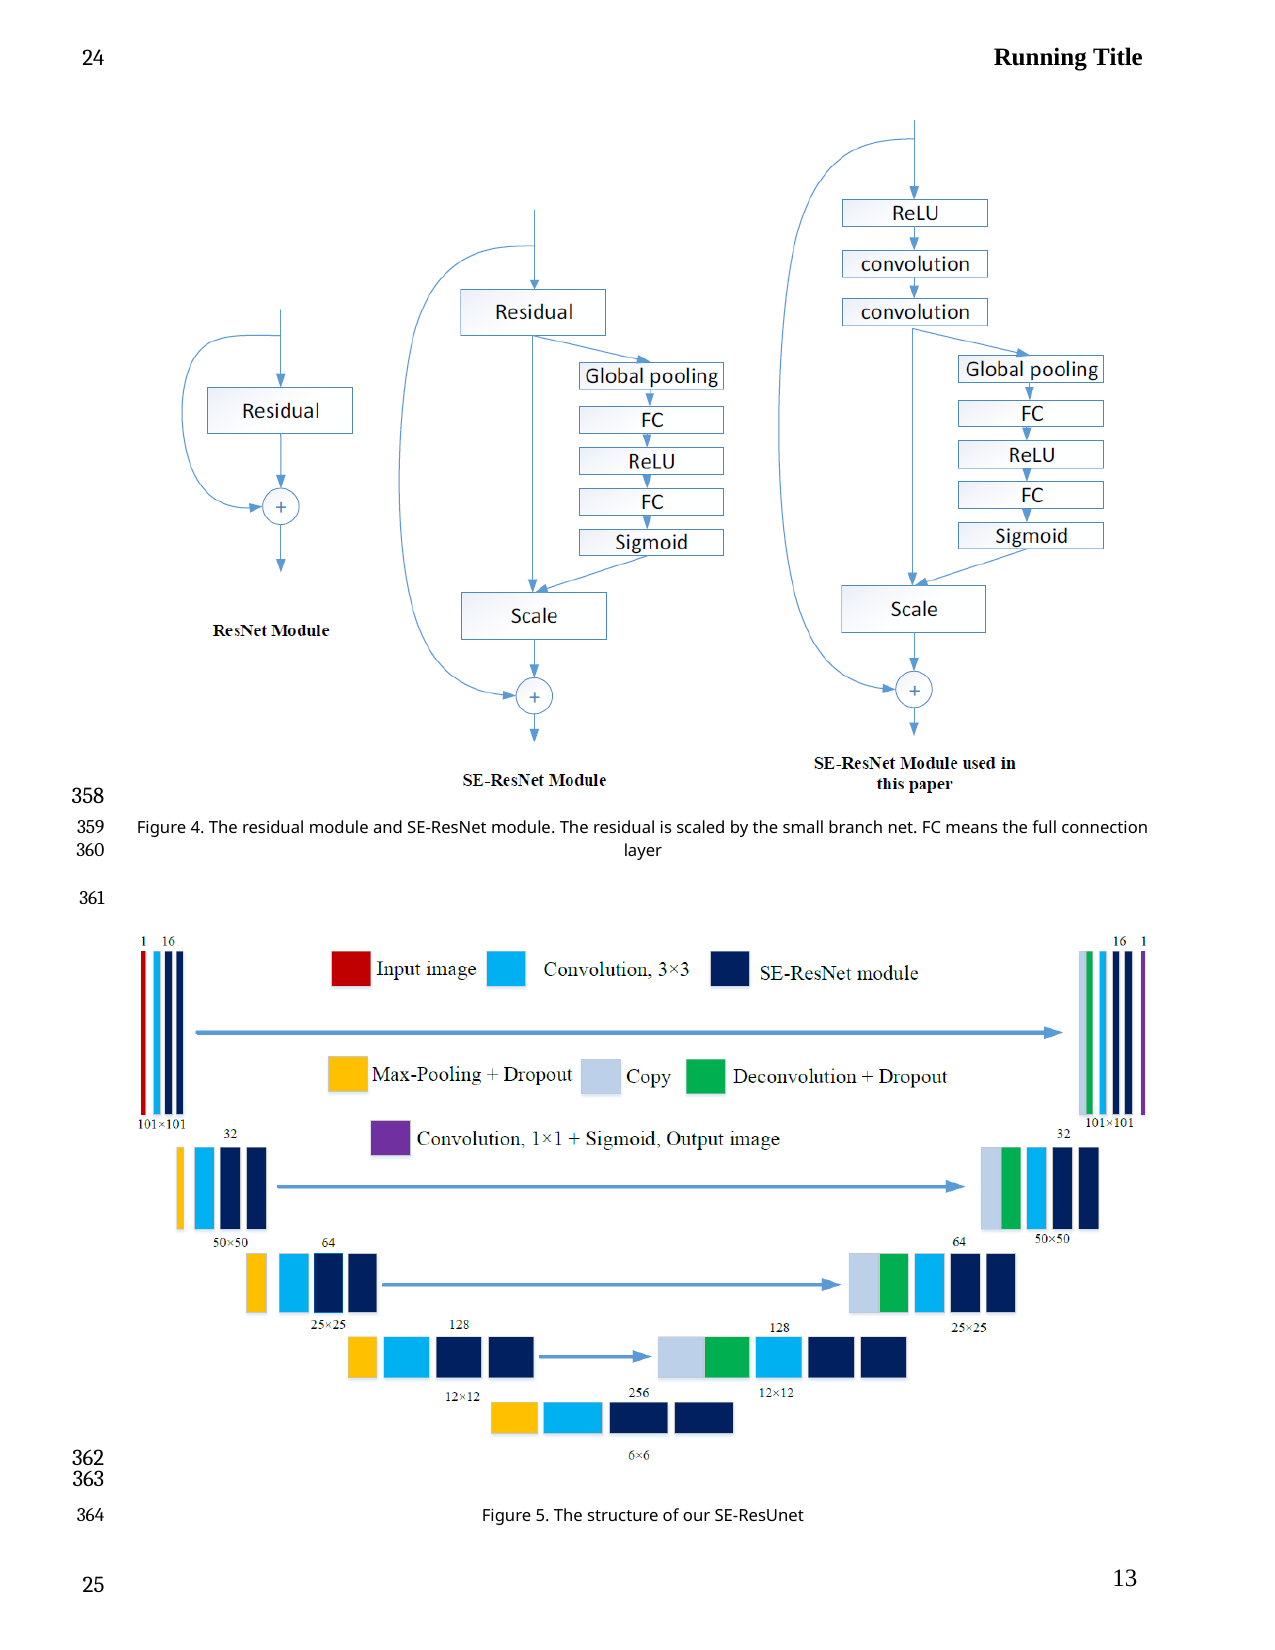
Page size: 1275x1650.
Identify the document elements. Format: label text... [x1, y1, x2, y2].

text Figure 4. The residual module and SE-ResNet module. The residual is scaled by the small branch net. FC means the full connection layer [133, 816, 1152, 861]
picture [133, 933, 1152, 1466]
text Figure 5. The structure of our SE-ResUnet [133, 1503, 1152, 1526]
picture [175, 118, 1111, 804]
